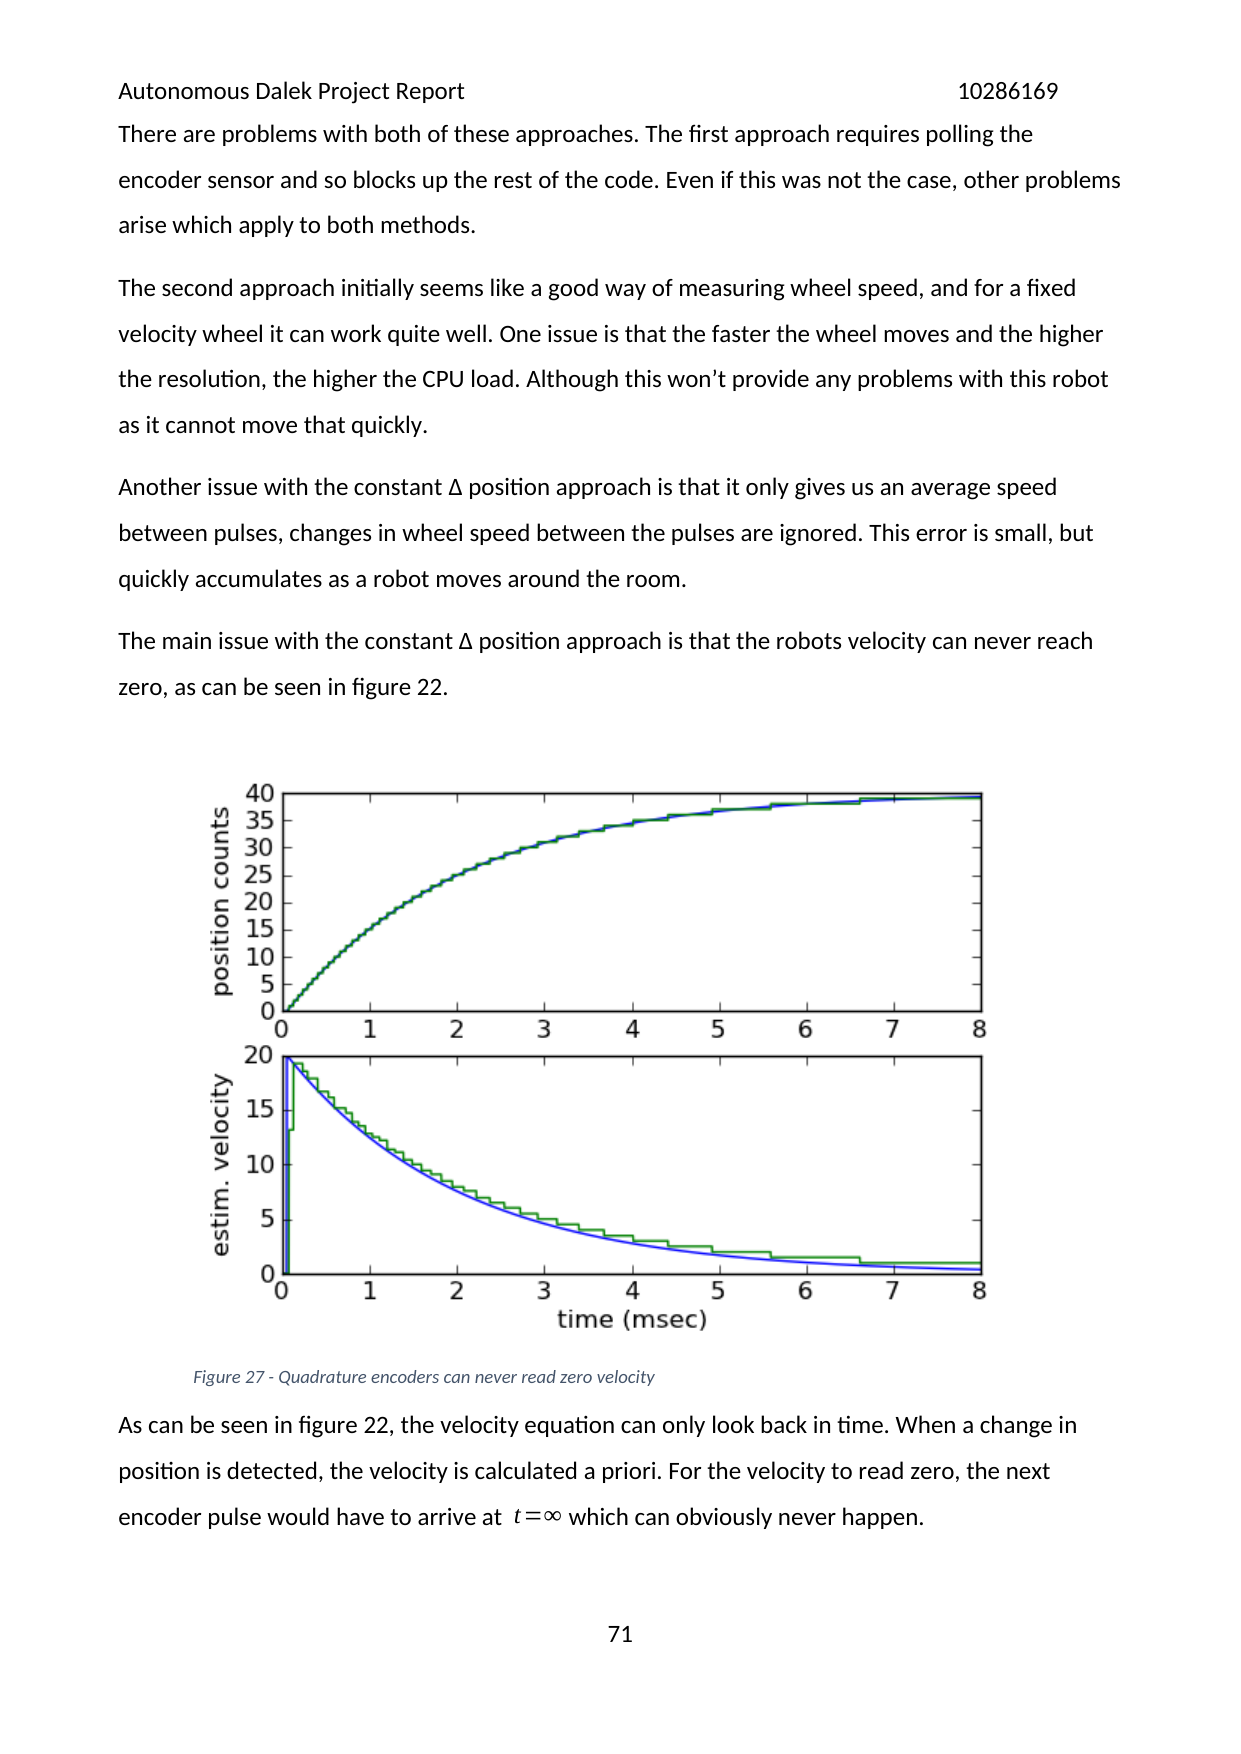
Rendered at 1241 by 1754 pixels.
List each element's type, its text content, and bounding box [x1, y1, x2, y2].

text The main issue with the constant Δ position approach is that the robots velocity can never reach zero, as can be seen in figure 22. [118, 625, 1122, 702]
text As can be seen in figure 22, the velocity equation can only look back in time. When a change in position is detected, the velocity is calculated a priori. For the velocity to read zero, the next encoder pulse would have to arrive at which can obviously never happen. [118, 1409, 1122, 1531]
picture [170, 733, 1071, 1334]
text The second approach initially seems like a good way of measuring wheel speed, and for a fixed velocity wheel it can work quite well. One issue is that the faster the wheel moves and the higher the resolution, the higher the CPU load. Although this won’t provide any problems with this robot as it cannot move that quickly. [118, 272, 1122, 440]
text Figure - Quadrature encoders can never read zero velocity [193, 1365, 1122, 1388]
text There are problems with both of these approaches. The first approach requires polling the encoder sensor and so blocks up the rest of the code. Even if this was not the case, other problems arise which apply to both methods. [118, 118, 1122, 240]
text Another issue with the constant Δ position approach is that it only gives us an average speed between pulses, changes in wheel speed between the pulses are ignored. This error is small, but quickly accumulates as a robot moves around the room. [118, 472, 1122, 593]
